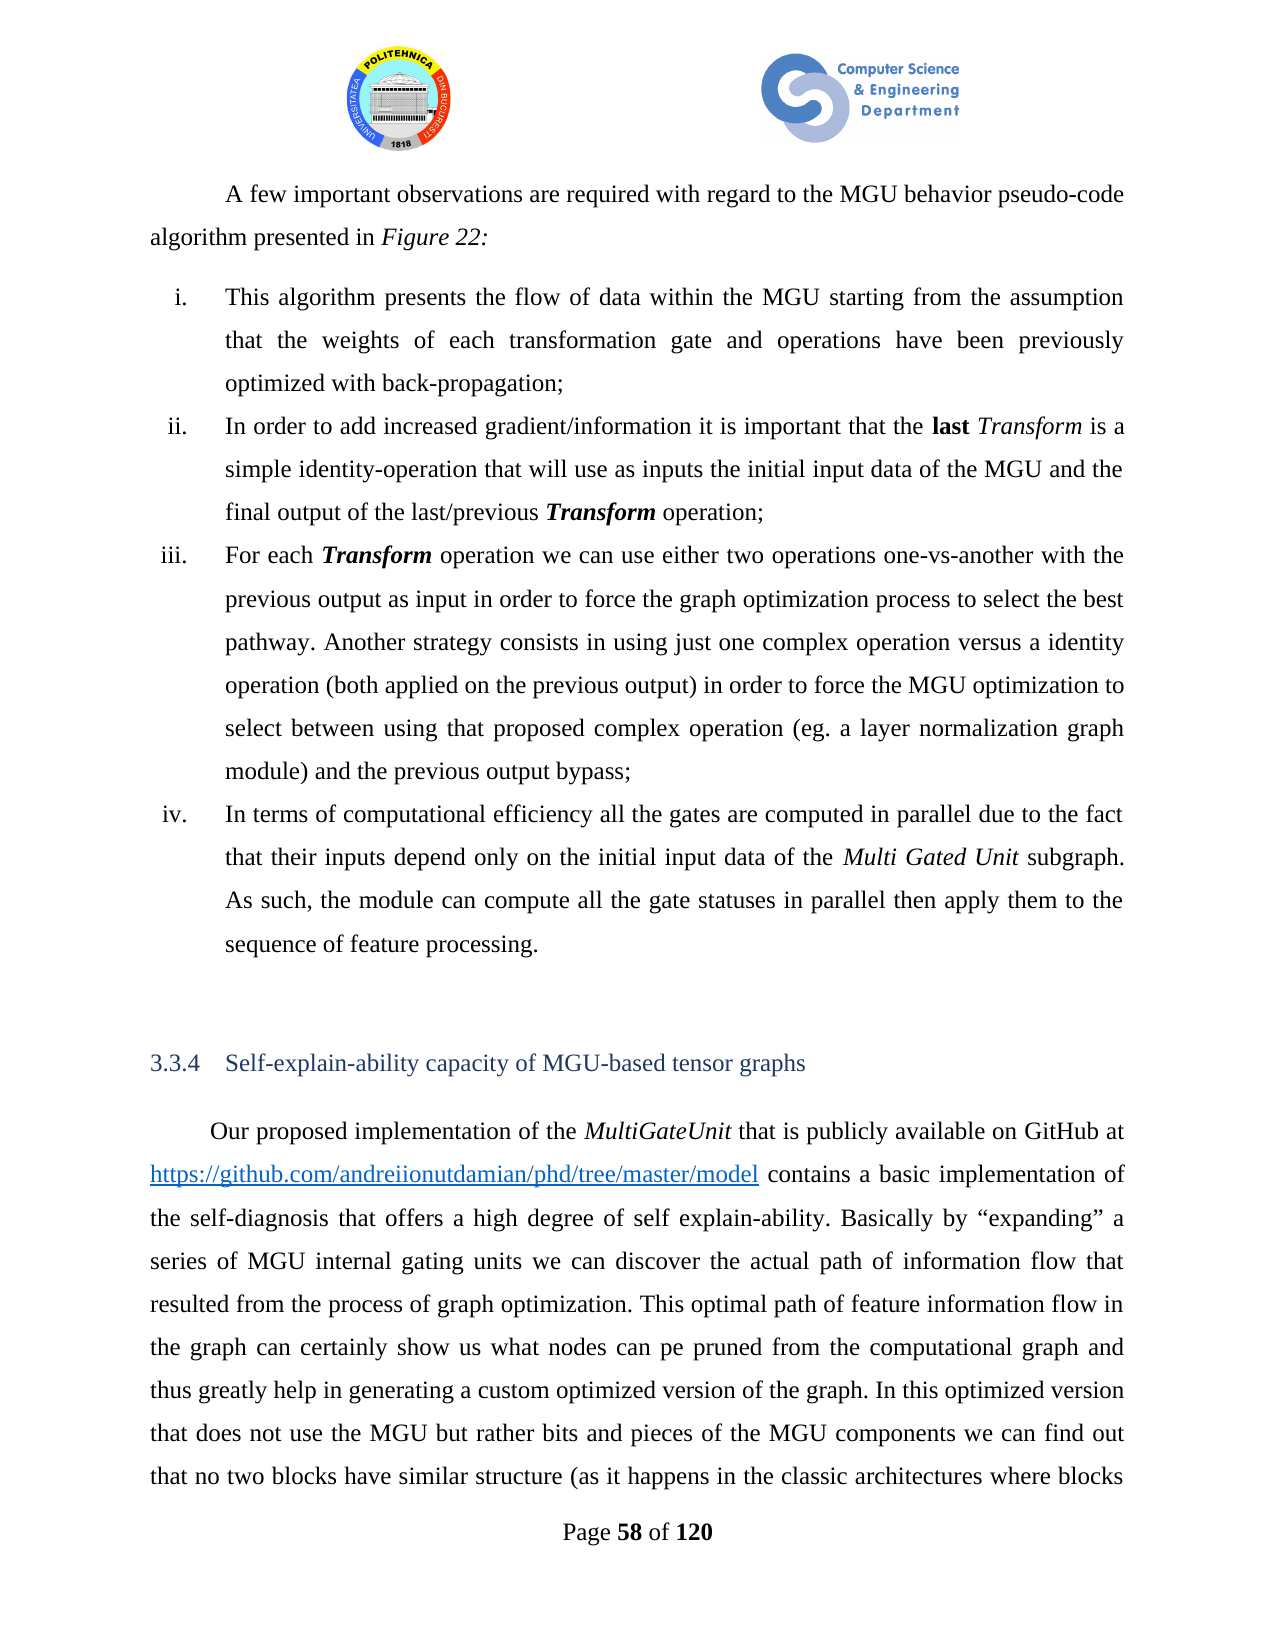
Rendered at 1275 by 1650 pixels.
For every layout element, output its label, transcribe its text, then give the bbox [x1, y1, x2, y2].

subtitle Self-explain-ability capacity of MGU-based tensor graphs [150, 1048, 1125, 1077]
text A few important observations are required with regard to the MGU behavior pseudo-code algorithm presented in Figure 22: [150, 179, 1125, 251]
list This algorithm presents the flow of data within the MGU starting from the assumption that the weights of each transformation gate and operations have been previously optimized with back-propagation; [187, 282, 1125, 397]
picture [760, 53, 963, 144]
picture [346, 46, 451, 151]
list In order to add increased gradient/information it is important that the last Transform is a simple identity-operation that will use as inputs the initial input data of the MGU and the final output of the last/previous Transform operation; [187, 411, 1125, 526]
list In terms of computational efficiency all the gates are computed in parallel due to the fact that their inputs depend only on the initial input data of the Multi Gated Unit subgraph. As such, the module can compute all the gate statuses in parallel then apply them to the sequence of feature processing. [187, 799, 1125, 957]
list For each Transform operation we can use either two operations one-vs-another with the previous output as input in order to force the graph optimization process to select the best pathway. Another strategy consists in using just one complex operation versus a identity operation (both applied on the previous output) in order to force the MGU optimization to select between using that proposed complex operation (eg. a layer normalization graph module) and the previous output bypass; [187, 541, 1125, 785]
